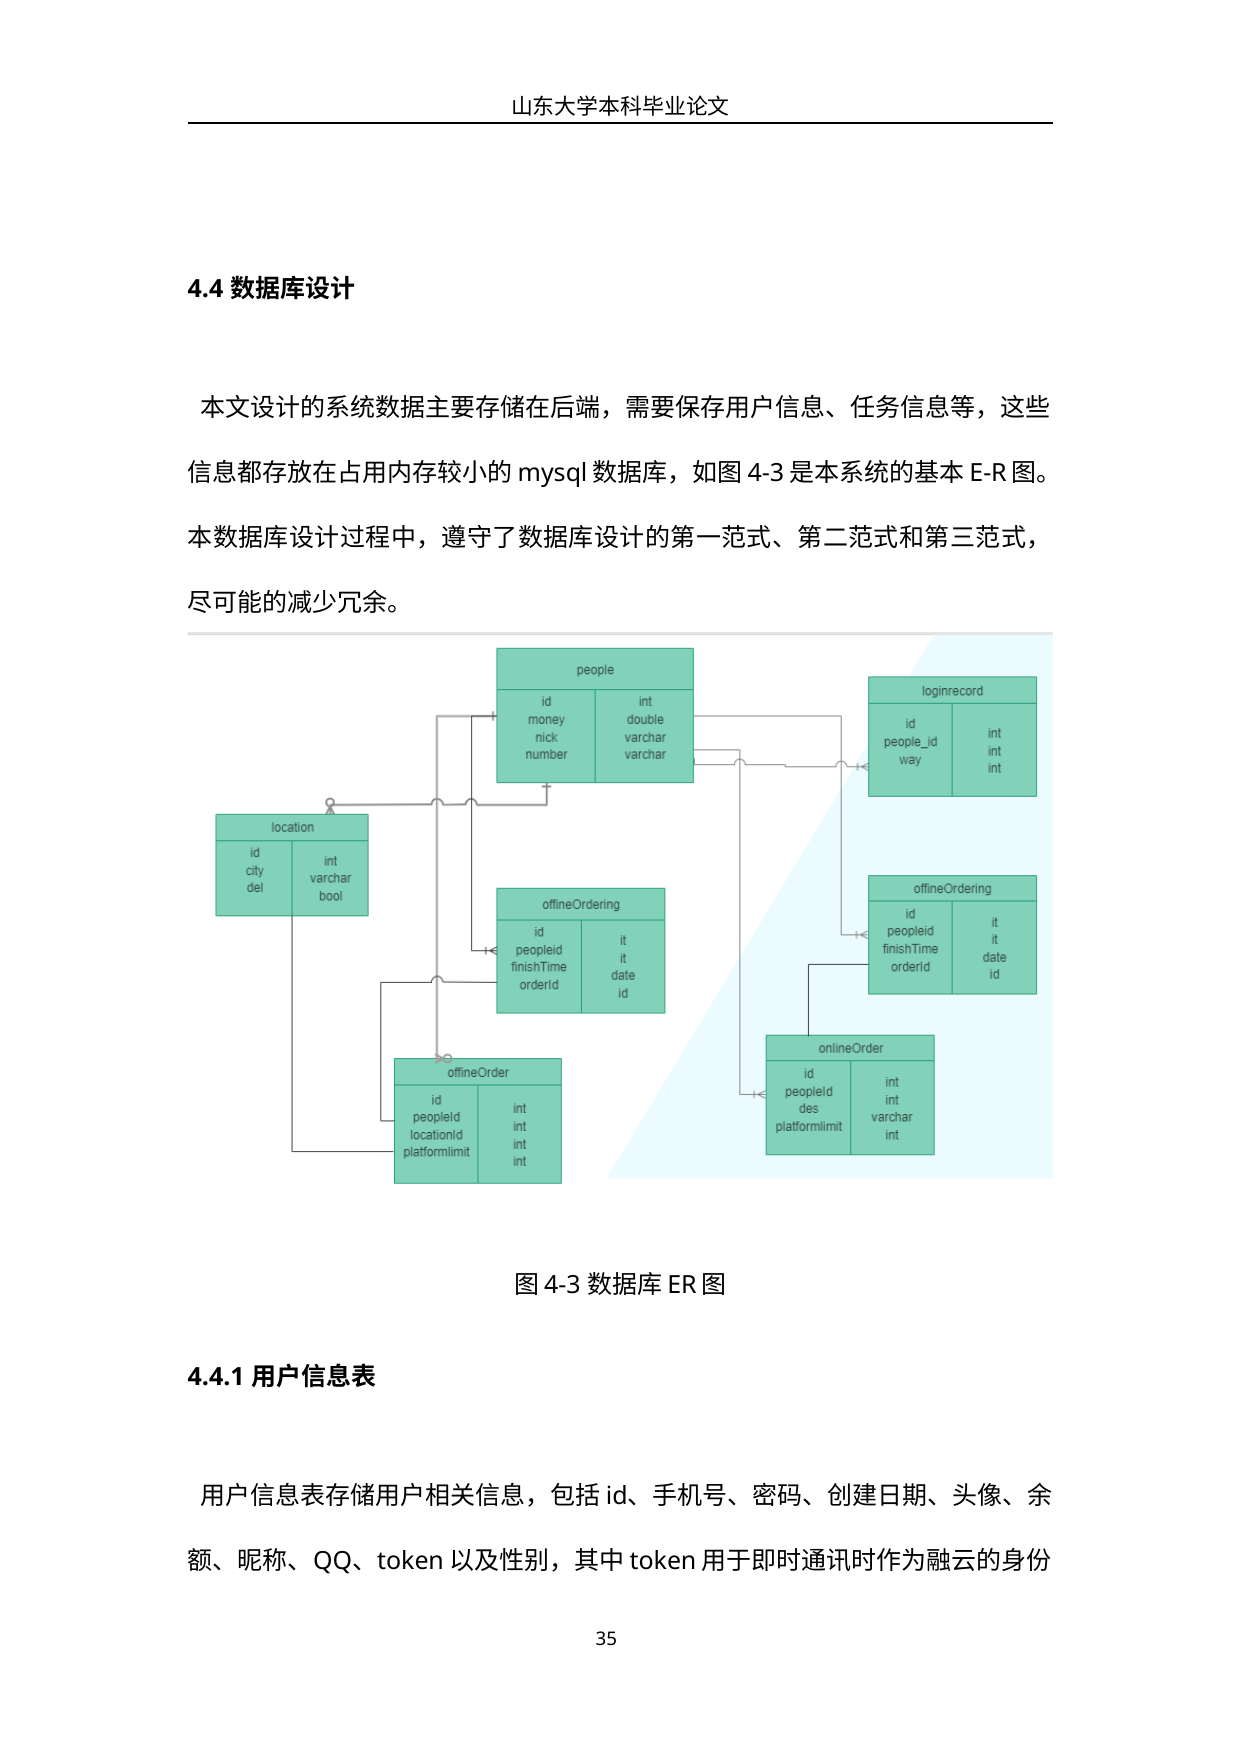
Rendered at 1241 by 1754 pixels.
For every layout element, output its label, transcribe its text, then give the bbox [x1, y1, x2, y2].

subtitle 4.4 数据库设计 [187, 254, 1053, 319]
picture [187, 632, 1053, 1224]
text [187, 1461, 1053, 1591]
text 图4-3 数据库ER图 [187, 1250, 1053, 1315]
text 本数据库设计过程中，遵守了数据库设计的第一范式、第二范式和第三范式，尽可能的减少冗余。 [187, 503, 1053, 632]
text 本文设计的系统数据主要存储在后端，需要保存用户信息、任务信息等，这些信息都存放在占用内存较小的mysql数据库，如图4-3是本系统的基本E-R图。 [187, 373, 1053, 503]
subtitle 4.4.1 用户信息表 [187, 1342, 1053, 1407]
